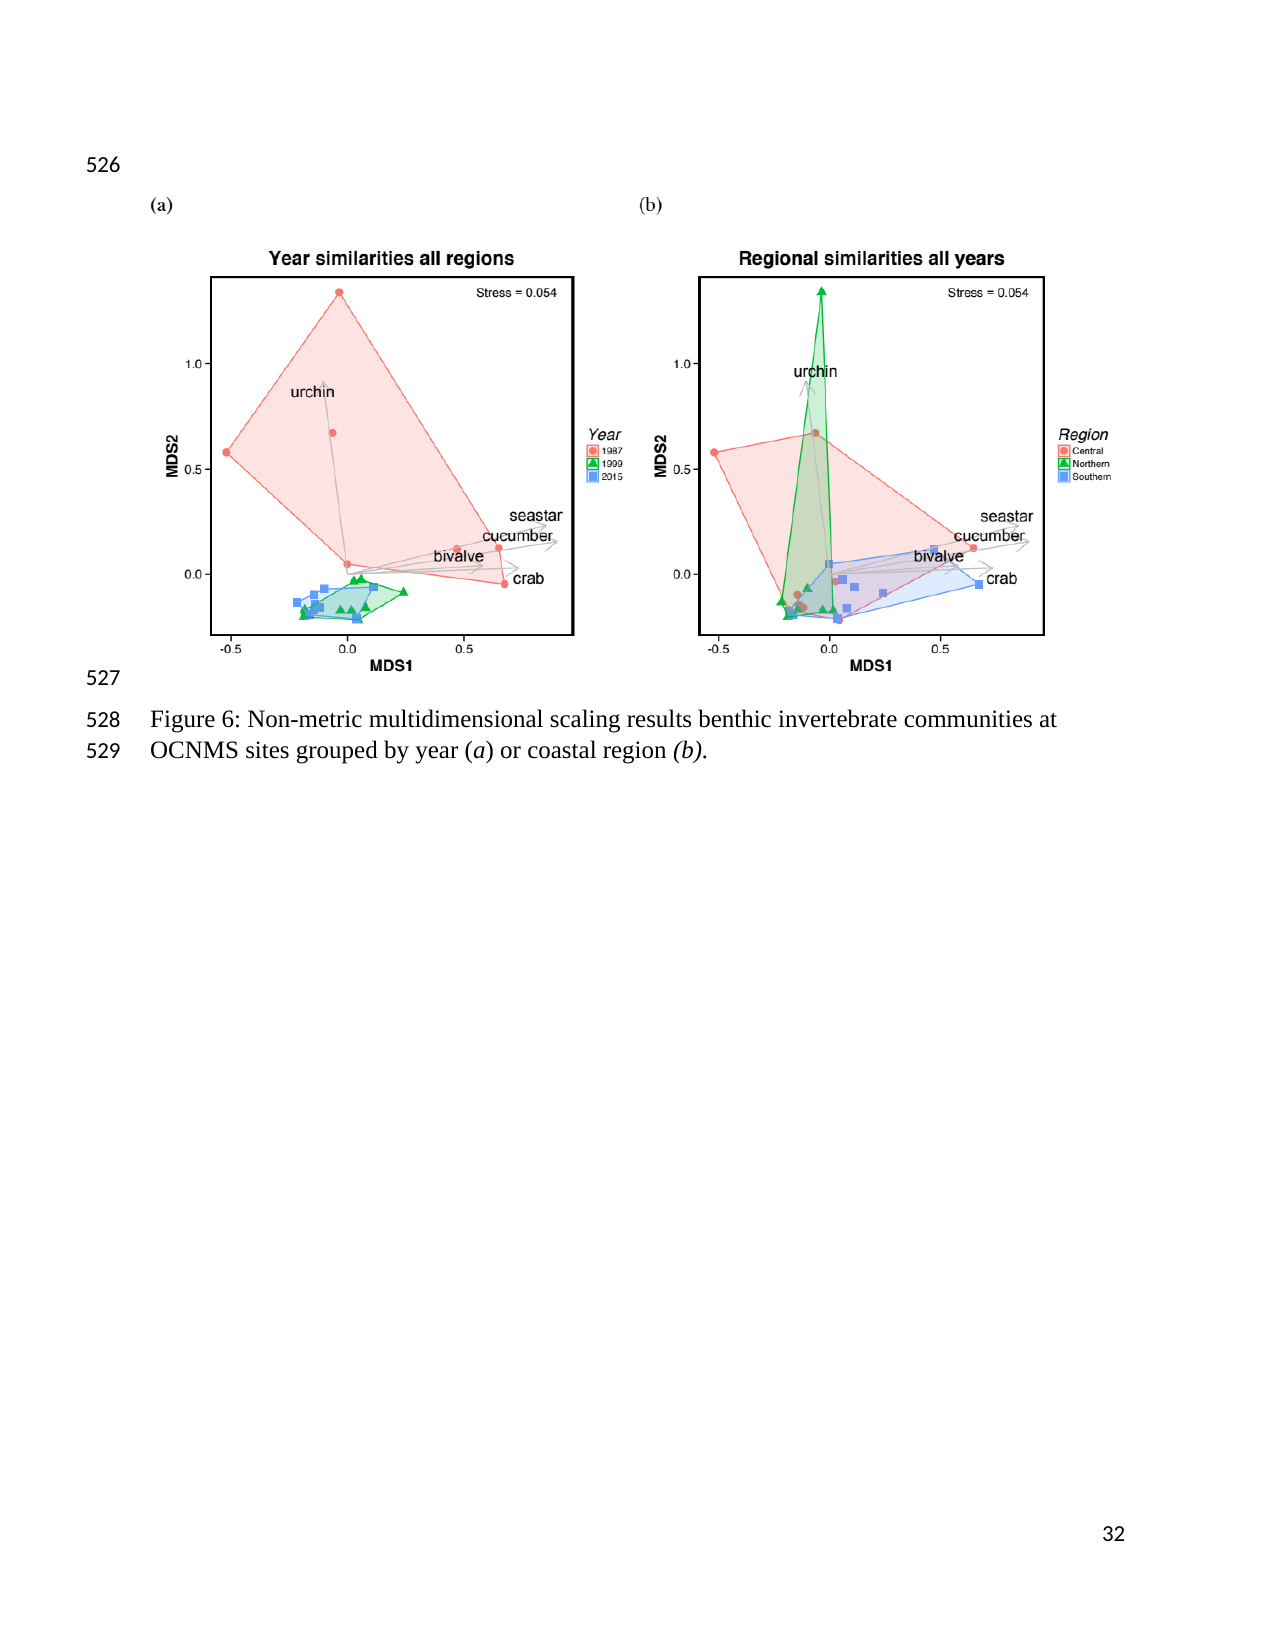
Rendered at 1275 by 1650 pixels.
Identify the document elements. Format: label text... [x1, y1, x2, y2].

text Figure 6: Non-metric multidimensional scaling results benthic invertebrate communities at OCNMS sites grouped by year (a) or coastal region (b). [150, 704, 1125, 764]
